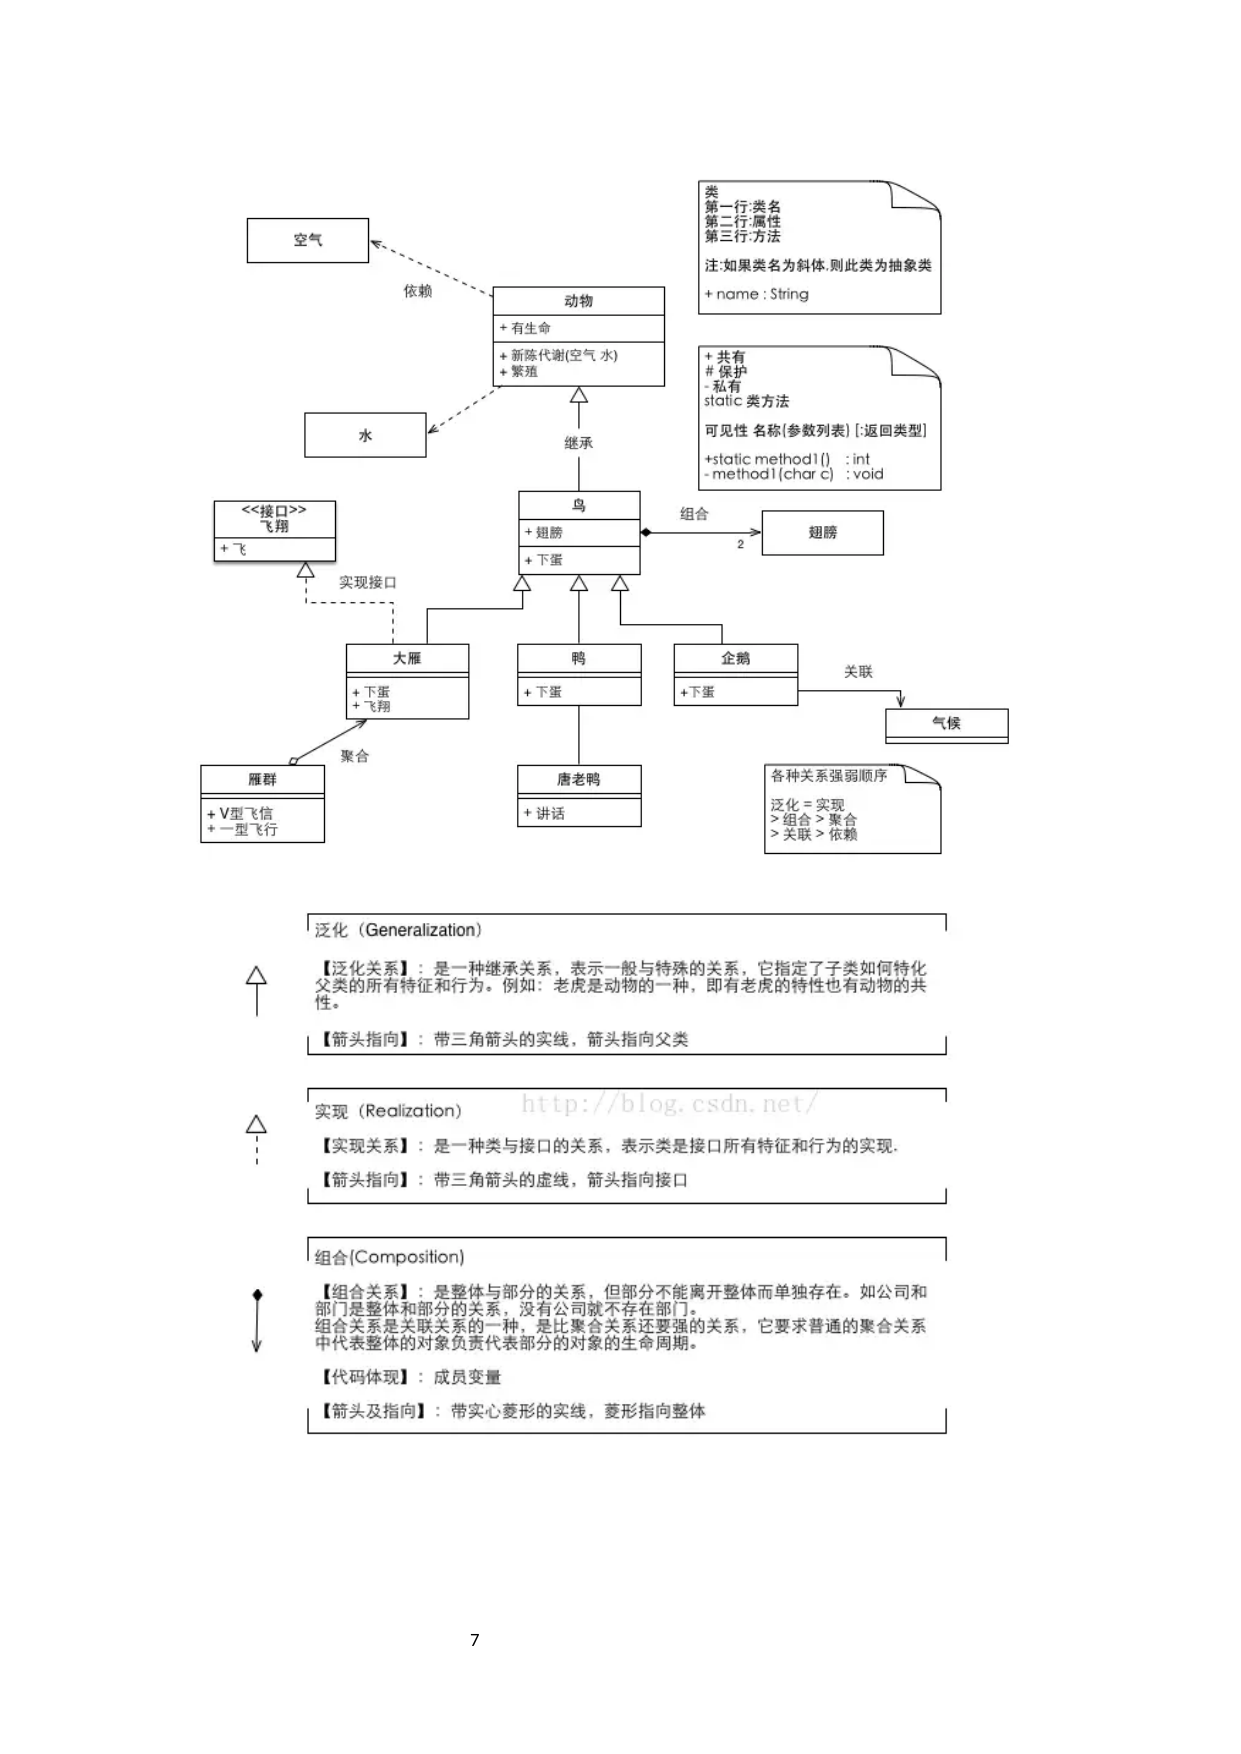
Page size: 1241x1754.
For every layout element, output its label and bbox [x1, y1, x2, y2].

picture [187, 905, 1052, 1437]
picture [187, 175, 1053, 864]
